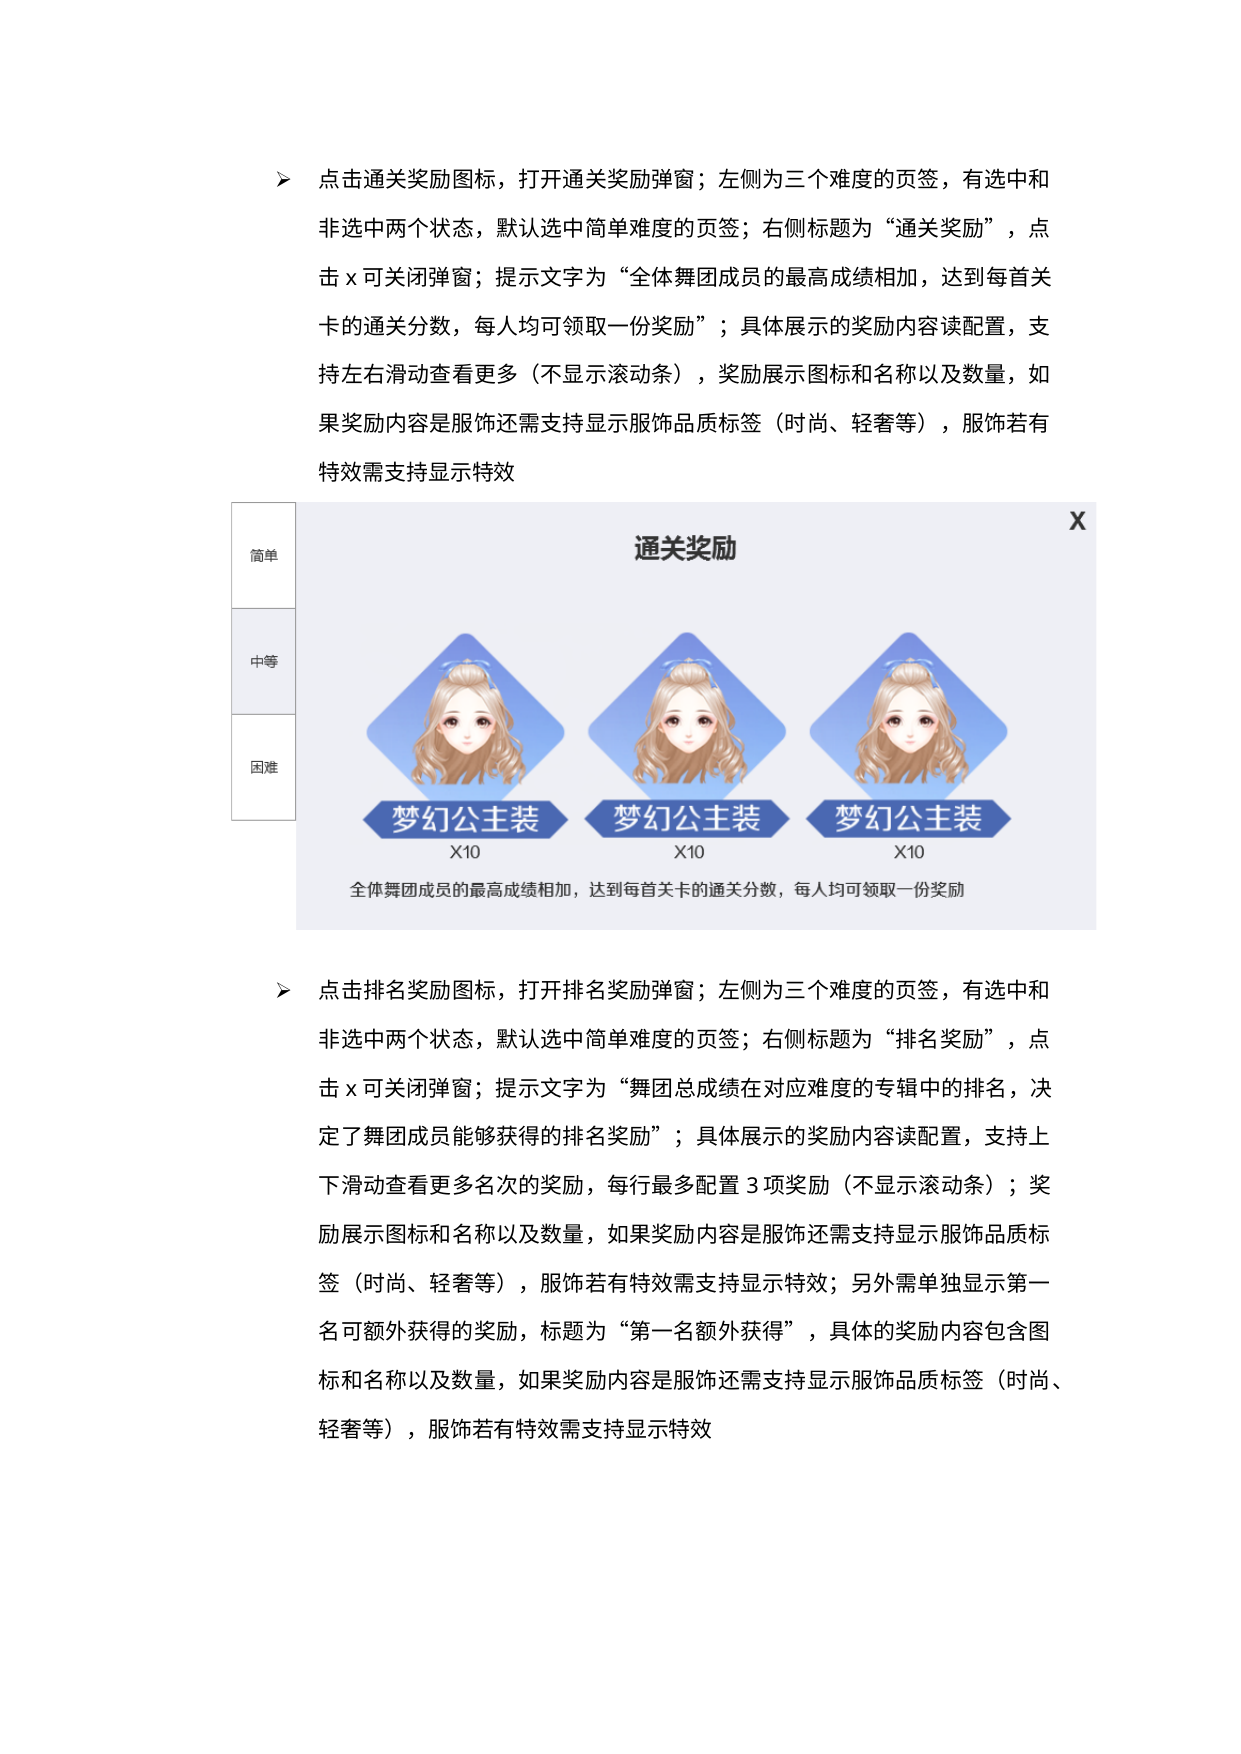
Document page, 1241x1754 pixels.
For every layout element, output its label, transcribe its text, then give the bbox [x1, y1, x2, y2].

picture [231, 502, 1097, 930]
list 点击排名奖励图标，打开排名奖励弹窗；左侧为三个难度的页签，有选中和非选中两个状态，默认选中简单难度的页签；右侧标题为“排名奖励”，点击x可关闭弹窗；提示文字为“舞团总成绩在对应难度的专辑中的排名，决定了舞团成员能够获得的排名奖励”；具体展示的奖励内容读配置，支持上下滑动查看更多名次的奖励，每行最多配置3项奖励（不显示滚动条）；奖励展示图标和名称以及数量，如果奖励内容是服饰还需支持显示服饰品质标签（时尚、轻奢等），服饰若有特效需支持显示特效；另外需单独显示第一名可额外获得的奖励，标题为“第一名额外获得”，具体的奖励内容包含图标和名称以及数量，如果奖励内容是服饰还需支持显示服饰品质标签（时尚、轻奢等），服饰若有特效需支持显示特效 [275, 973, 1053, 1444]
list 点击通关奖励图标，打开通关奖励弹窗；左侧为三个难度的页签，有选中和非选中两个状态，默认选中简单难度的页签；右侧标题为“通关奖励”，点击x可关闭弹窗；提示文字为“全体舞团成员的最高成绩相加，达到每首关卡的通关分数，每人均可领取一份奖励”；具体展示的奖励内容读配置，支持左右滑动查看更多（不显示滚动条），奖励展示图标和名称以及数量，如果奖励内容是服饰还需支持显示服饰品质标签（时尚、轻奢等），服饰若有特效需支持显示特效 [275, 162, 1053, 487]
